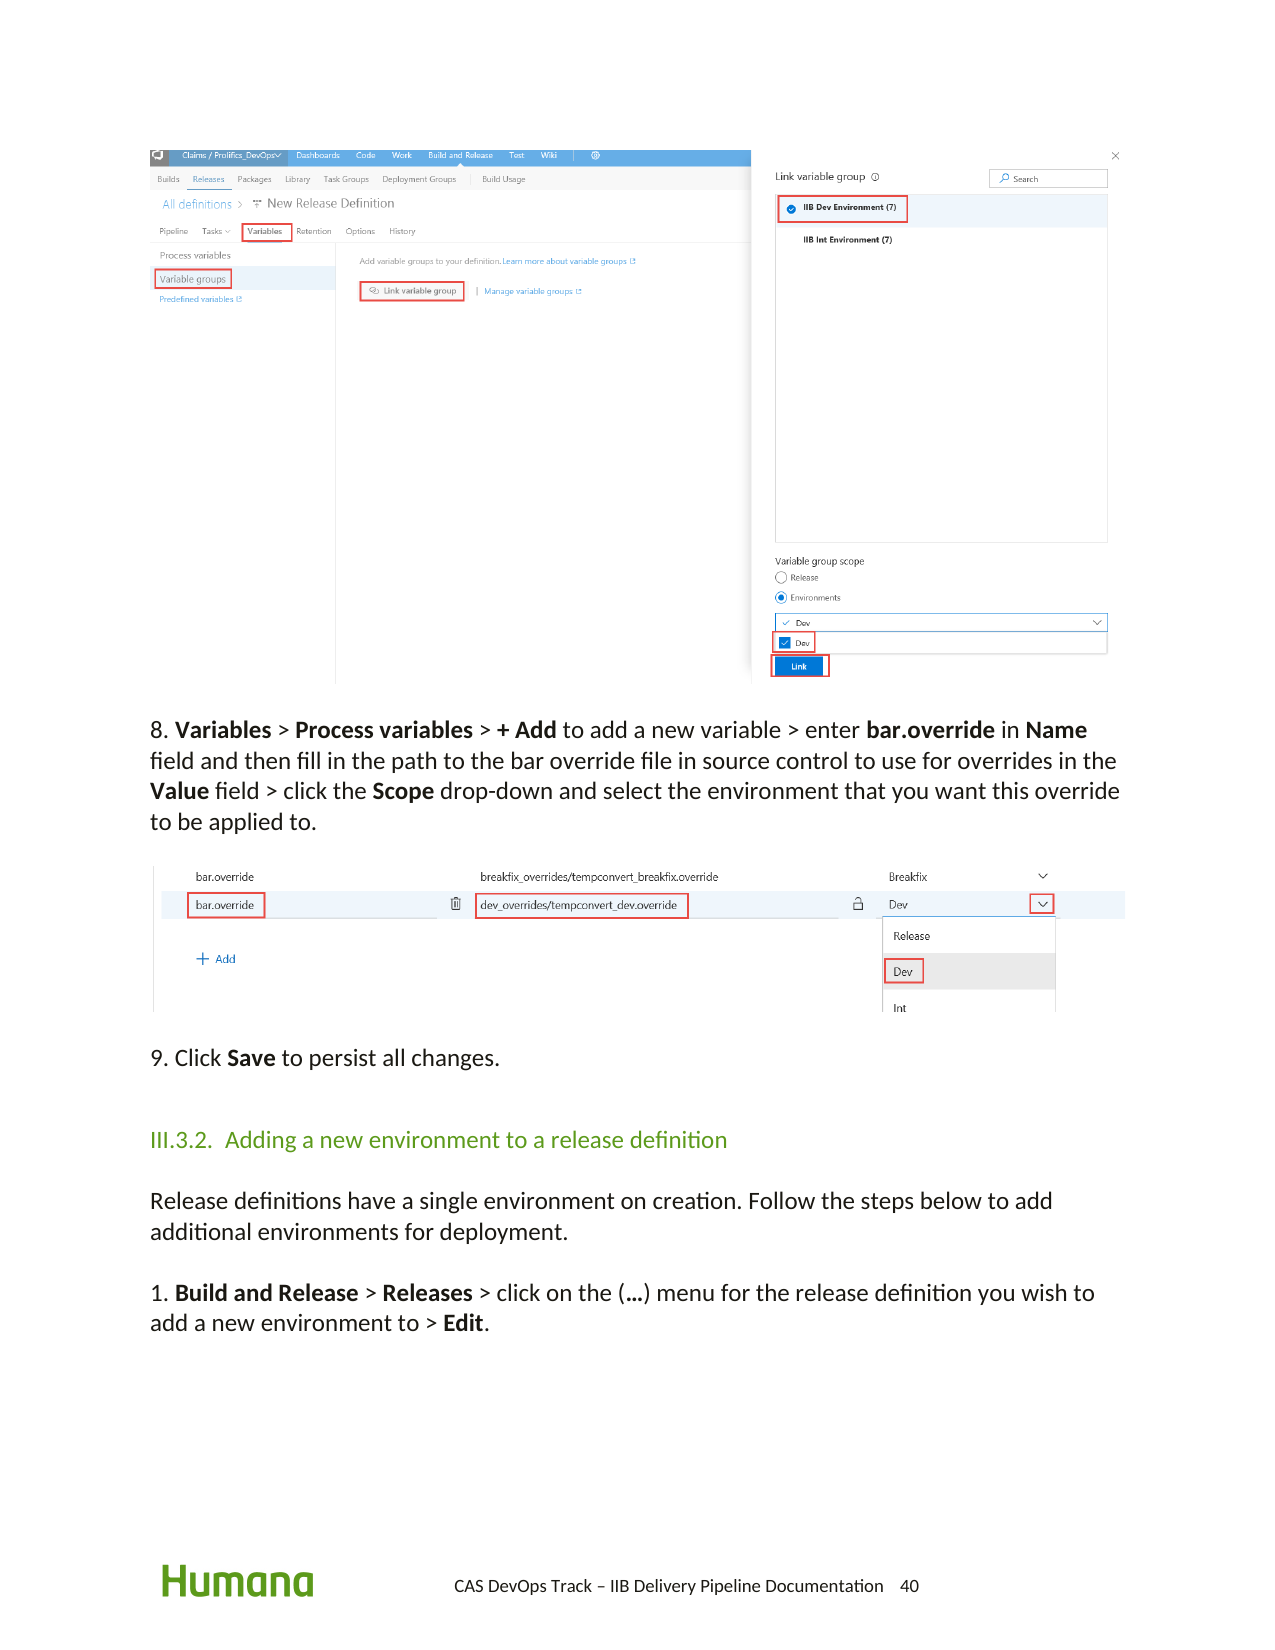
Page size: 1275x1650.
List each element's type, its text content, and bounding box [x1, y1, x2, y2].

text 8. Variables > Process variables > + Add to add a new variable > enter bar.override in Name field and then fill in the path to the bar override file in source control to use for overrides in the Value field > click the Scope drop-down and select the environment that you want this override to be applied to. [150, 714, 1125, 836]
subtitle Adding a new environment to a release definition [150, 1124, 1125, 1155]
text 1. Build and Release > Releases > click on the (…) menu for the release definition you wish to add a new environment to > Edit. [150, 1277, 1125, 1338]
picture [150, 866, 1125, 1012]
picture [150, 1552, 325, 1609]
text Release definitions have a single environment on creation. Follow the steps below to add additional environments for deployment. [150, 1185, 1125, 1246]
text 9. Click Save to persist all changes. [150, 1042, 1125, 1073]
picture [150, 150, 1125, 684]
